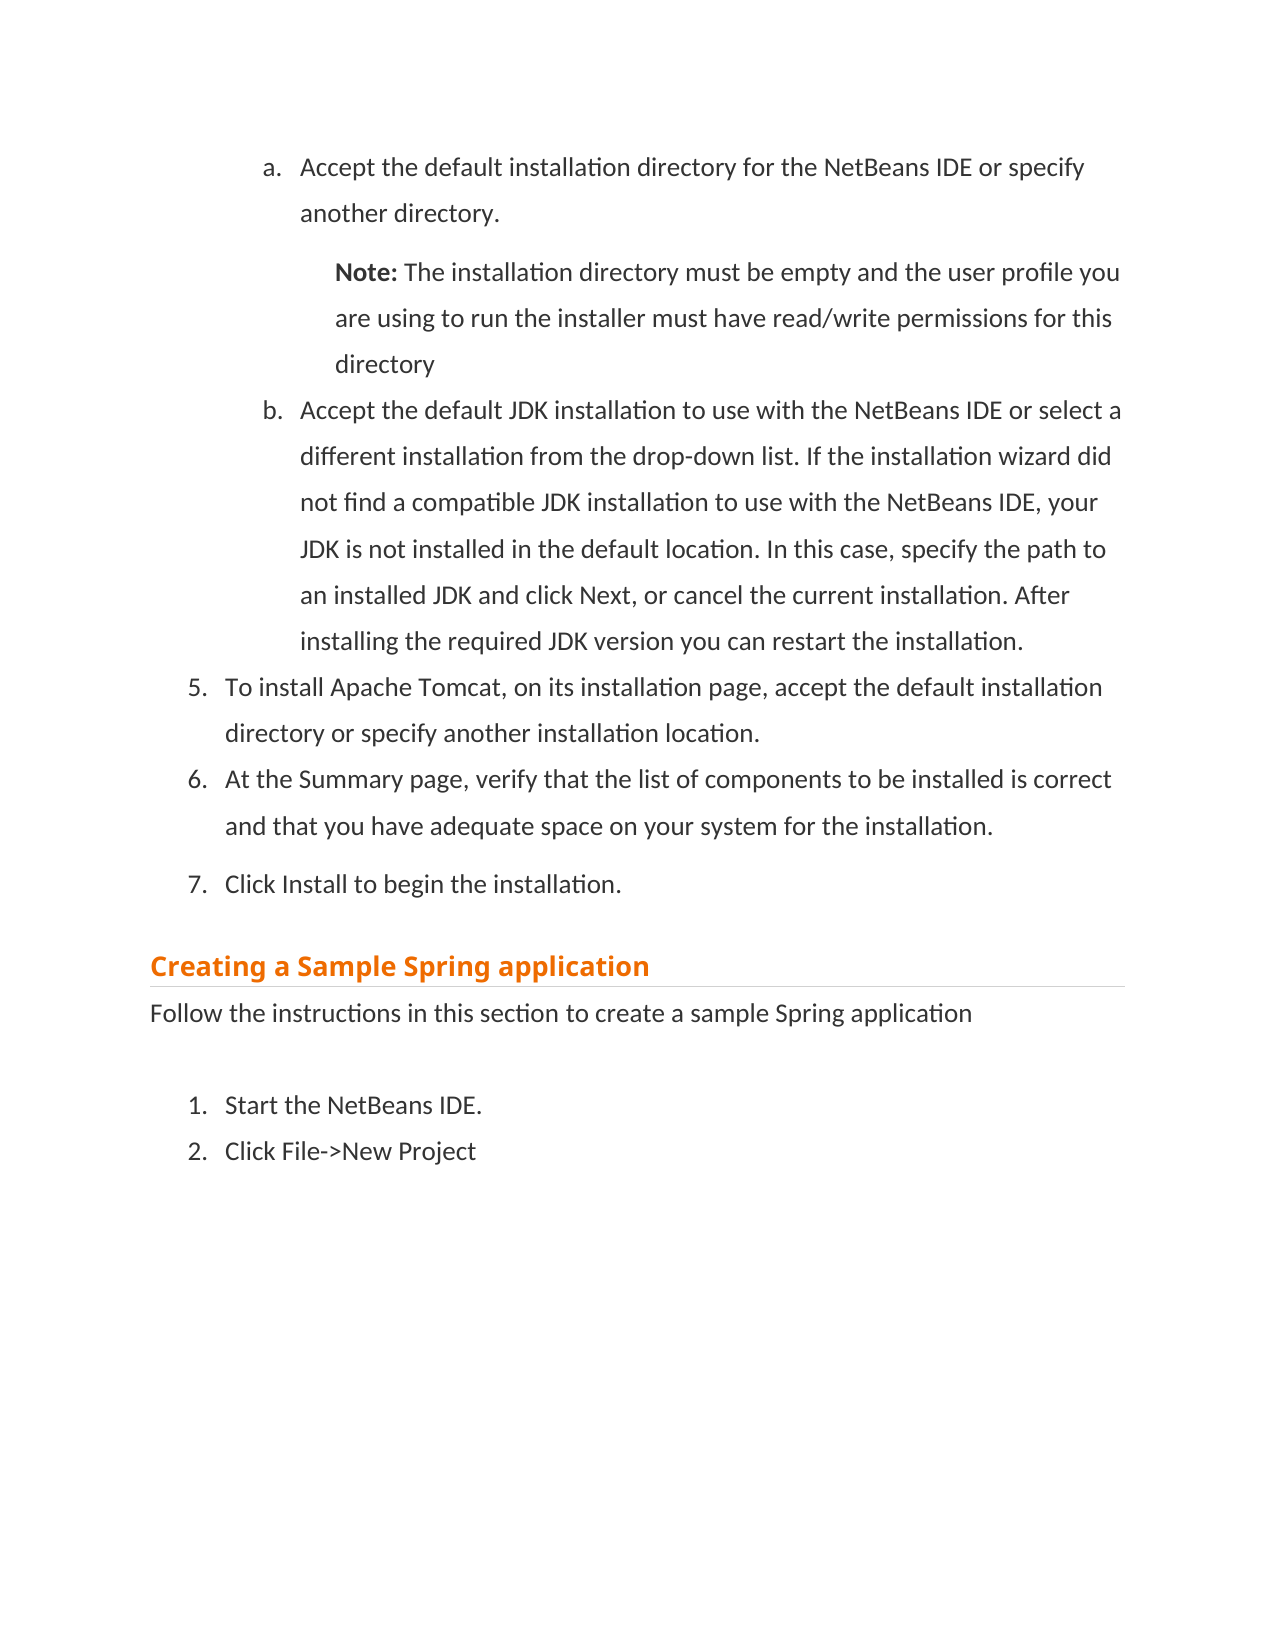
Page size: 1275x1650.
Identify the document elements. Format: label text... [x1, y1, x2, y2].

text Note: The installation directory must be empty and the user profile you are using to run the installer must have read/write permissions for this directory [335, 255, 1125, 380]
text Creating a Sample Spring application [150, 947, 1125, 986]
list At the Summary page, verify that the list of components to be installed is correct and that you have adequate space on your system for the installation. [187, 762, 1125, 842]
list Accept the default installation directory for the NetBeans IDE or specify another directory. [262, 150, 1125, 229]
list To install Apache Tomcat, on its installation page, accept the default installation directory or specify another installation location. [187, 670, 1125, 749]
list Start the NetBeans IDE. [187, 1088, 1125, 1121]
list Click File->New Project [187, 1134, 1125, 1167]
list Click Install to begin the installation. [187, 867, 1125, 900]
list Accept the default JDK installation to use with the NetBeans IDE or select a different installation from the drop-down list. If the installation wizard did not find a compatible JDK installation to use with the NetBeans IDE, your JDK is not installed in the default location. In this case, specify the path to an installed JDK and click Next, or cancel the current installation. After installing the required JDK version you can restart the installation. [262, 393, 1125, 657]
text Follow the instructions in this section to create a sample Spring application [150, 996, 1125, 1029]
